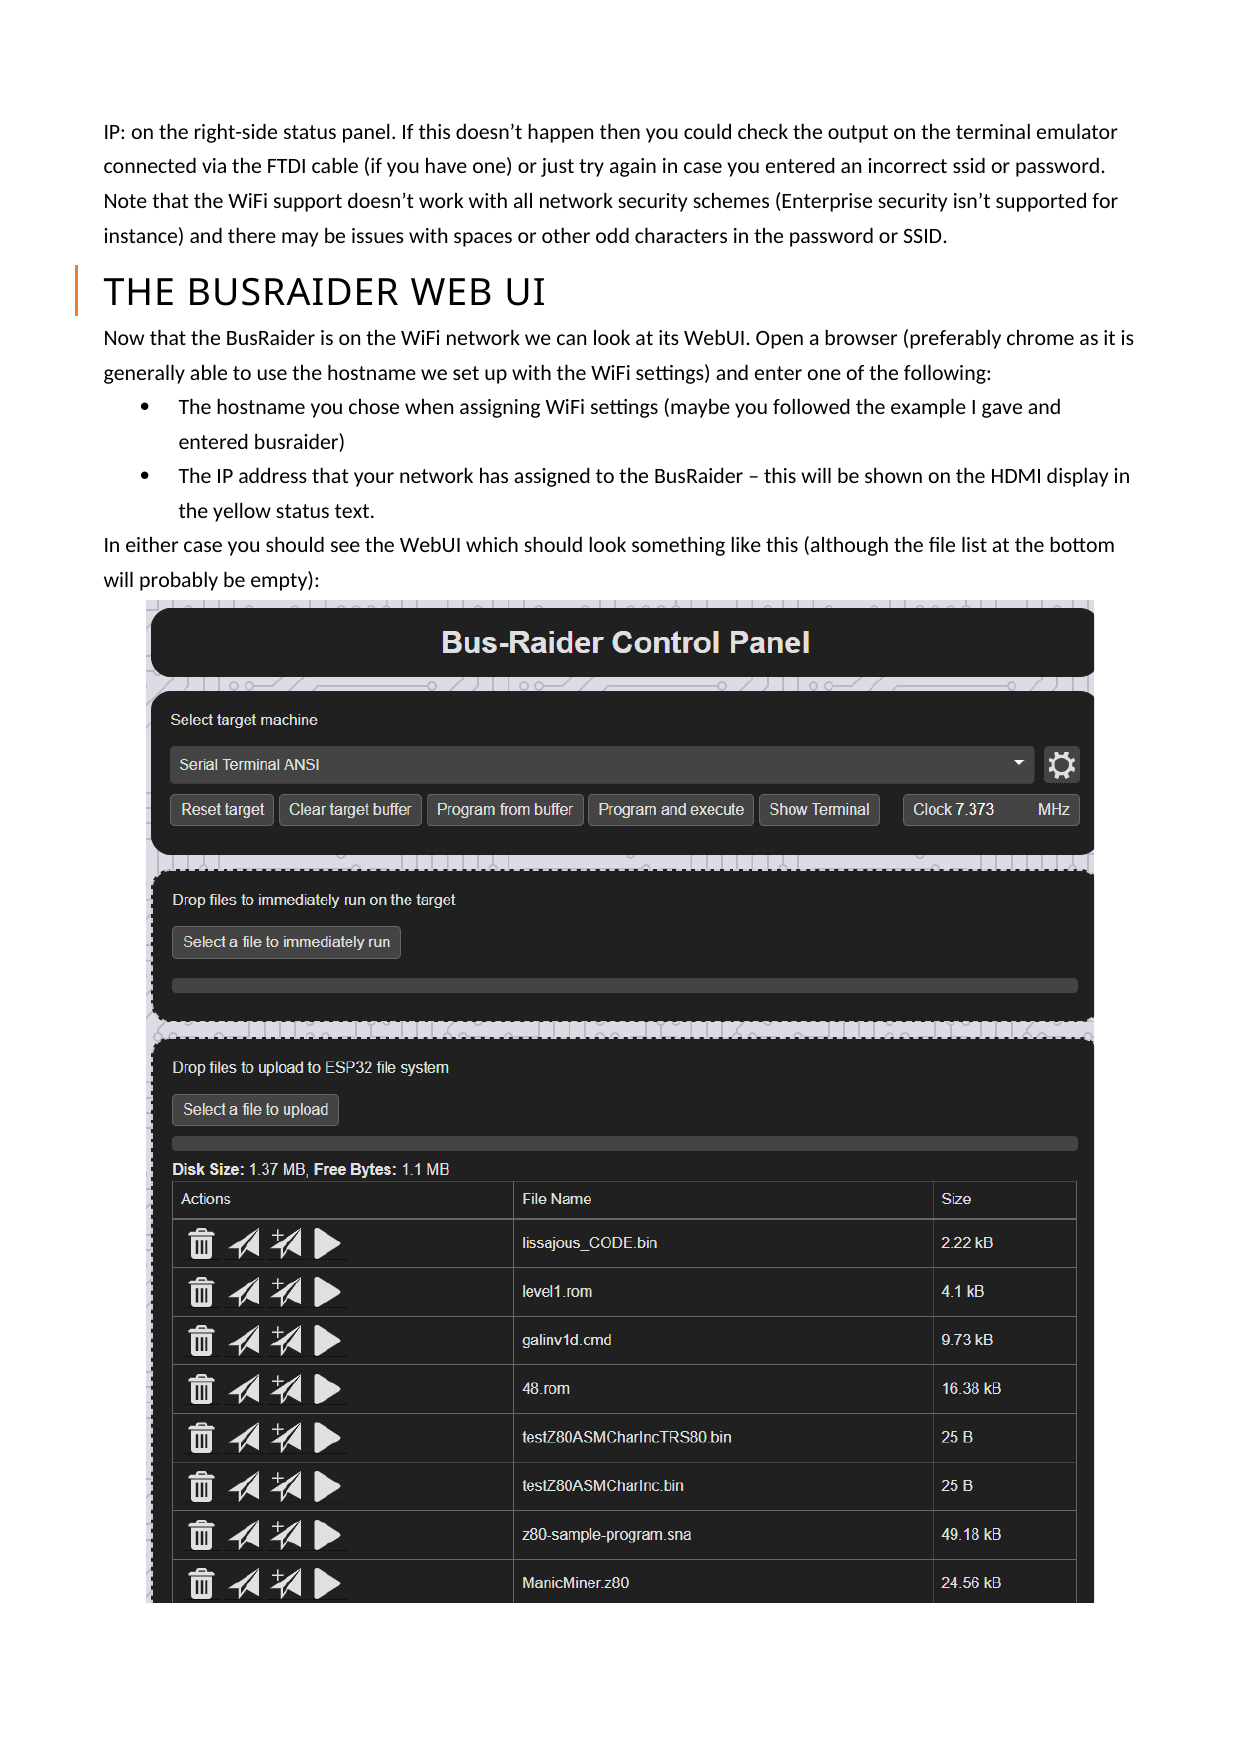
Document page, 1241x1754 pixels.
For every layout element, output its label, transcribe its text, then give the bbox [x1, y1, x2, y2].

list The hostname you chose when assigning WiFi settings (maybe you followed the example I gave and entered busraider) [141, 393, 1137, 454]
subtitle The BusRaider Web UI [78, 265, 1137, 316]
text Note that the WiFi support doesn’t work with all network security schemes (Enterprise security isn’t supported for instance) and there may be issues with spaces or other odd characters in the password or SSID. [103, 187, 1137, 248]
text In either case you should see the WebUI which should look something like this (although the file list at the bottom will probably be empty): [103, 532, 1137, 593]
picture [146, 600, 1095, 1603]
list The IP address that your network has assigned to the BusRaider – this will be shown on the HDMI display in the yellow status text. [141, 462, 1137, 524]
text Now that the BusRaider is on the WiFi network we can look at its WebUI. Open a browser (preferably chrome as it is generally able to use the hostname we set up with the WiFi settings) and enter one of the following: [103, 324, 1137, 385]
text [103, 118, 1137, 179]
